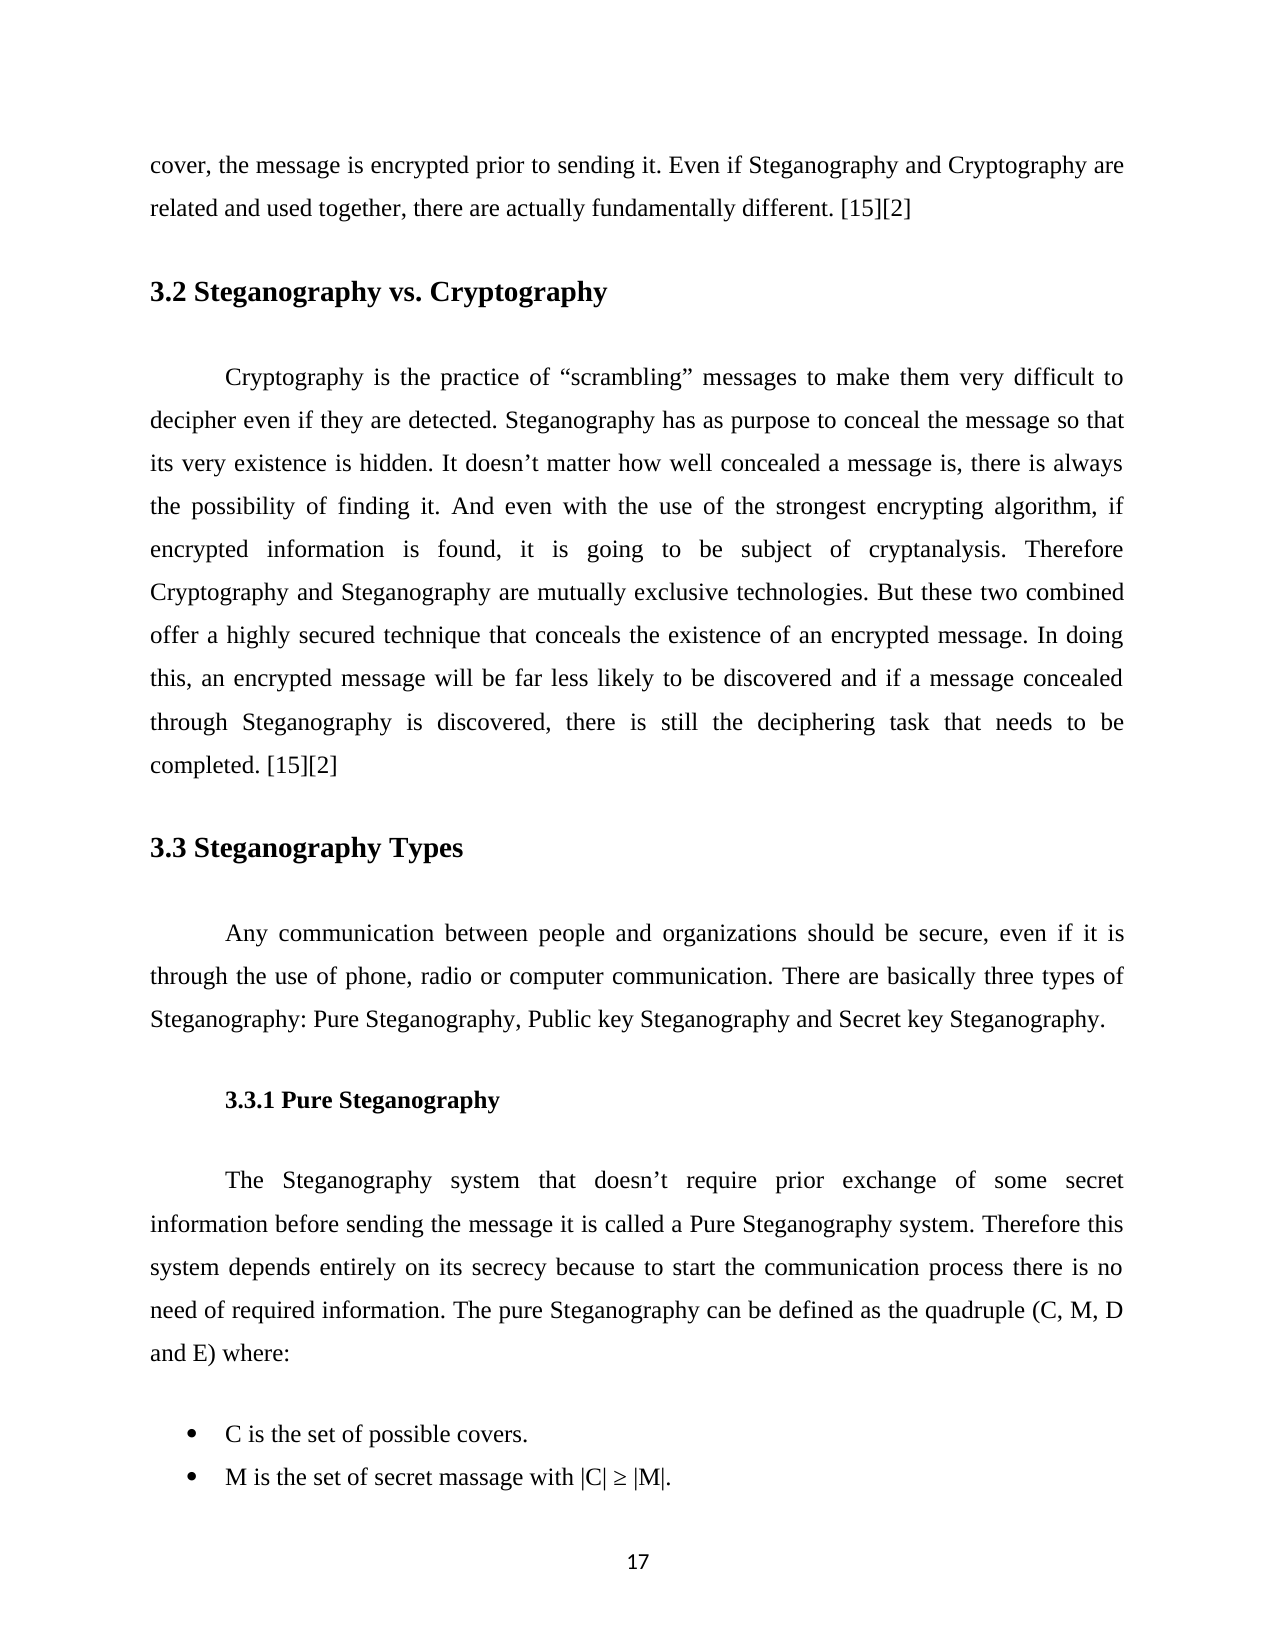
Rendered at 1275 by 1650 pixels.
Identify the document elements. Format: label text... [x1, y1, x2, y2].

text Cryptography is the practice of “scrambling” messages to make them very difficult to decipher even if they are detected. Steganography has as purpose to conceal the message so that its very existence is hidden. It doesn’t matter how well concealed a message is, there is always the possibility of finding it. And even with the use of the strongest encrypting algorithm, if encrypted information is found, it is going to be subject of cryptanalysis. Therefore Cryptography and Steganography are mutually exclusive technologies. But these two combined offer a highly secured technique that conceals the existence of an encrypted message. In doing this, an encrypted message will be far less likely to be discovered and if a message concealed through Steganography is discovered, there is still the deciphering task that needs to be completed. [15][2] [150, 362, 1125, 778]
text 3.3.1 Pure Steganography [150, 1085, 1125, 1114]
text Any communication between people and organizations should be secure, even if it is through the use of phone, radio or computer communication. There are basically three types of Steganography: Pure Steganography, Public key Steganography and Secret key Steganography. [150, 918, 1125, 1033]
text 3.3 Steganography Types [150, 830, 1125, 864]
text 3.2 Steganography vs. Cryptography [150, 274, 1125, 307]
list C is the set of possible covers. [187, 1419, 1125, 1447]
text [150, 150, 1125, 222]
text The Steganography system that doesn’t require prior exchange of some secret information before sending the message it is called a Pure Steganography system. Therefore this system depends entirely on its secrecy because to start the communication process there is no need of required information. The pure Steganography can be defined as the quadruple (C, M, D and E) where: [150, 1166, 1125, 1367]
list M is the set of secret massage with |C| ≥ |M|. [187, 1462, 1125, 1491]
